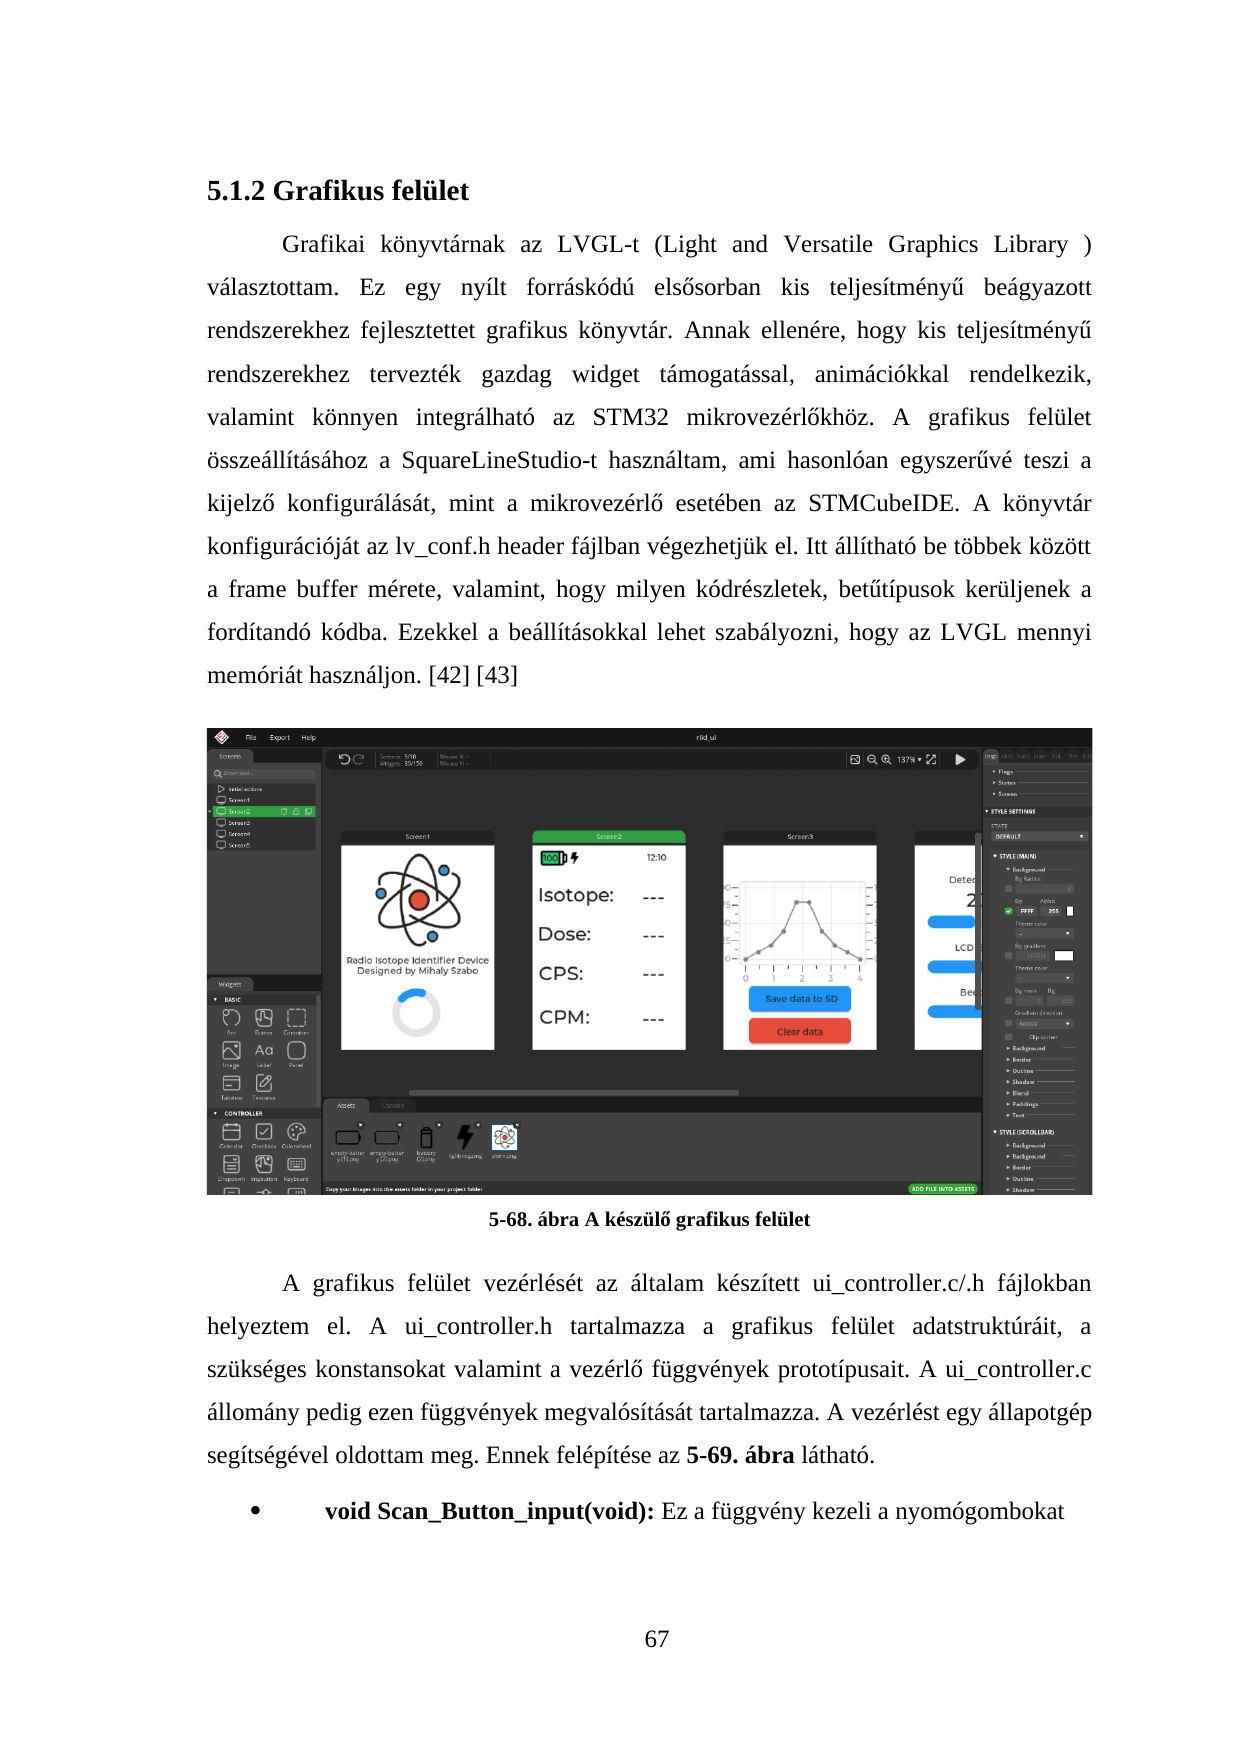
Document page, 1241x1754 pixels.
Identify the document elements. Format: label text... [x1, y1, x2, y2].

picture [206, 728, 1093, 1195]
text Grafikai könyvtárnak az LVGL-t (Light and Versatile Graphics Library ) választottam. Ez egy nyílt forráskódú elsősorban kis teljesítményű beágyazott rendszerekhez fejlesztettet grafikus könyvtár. Annak ellenére, hogy kis teljesítményű rendszerekhez tervezték gazdag widget támogatással, animációkkal rendelkezik, valamint könnyen integrálható az STM32 mikrovezérlőkhöz. A grafikus felület összeállításához a SquareLineStudio-t használtam, ami hasonlóan egyszerűvé teszi a kijelző konfigurálását, mint a mikrovezérlő esetében az STMCubeIDE. A könyvtár konfigurációját az lv_conf.h header fájlban végezhetjük el. Itt állítható be többek között a frame buffer mérete, valamint, hogy milyen kódrészletek, betűtípusok kerüljenek a fordítandó kódba. Ezekkel a beállításokkal lehet szabályozni, hogy az LVGL mennyi memóriát használjon. [42] [43] [207, 229, 1092, 689]
list void Scan_Button_input(void): Ez a függvény kezeli a nyomógombokat [251, 1496, 1092, 1524]
subtitle Grafikus felület [207, 173, 1092, 206]
